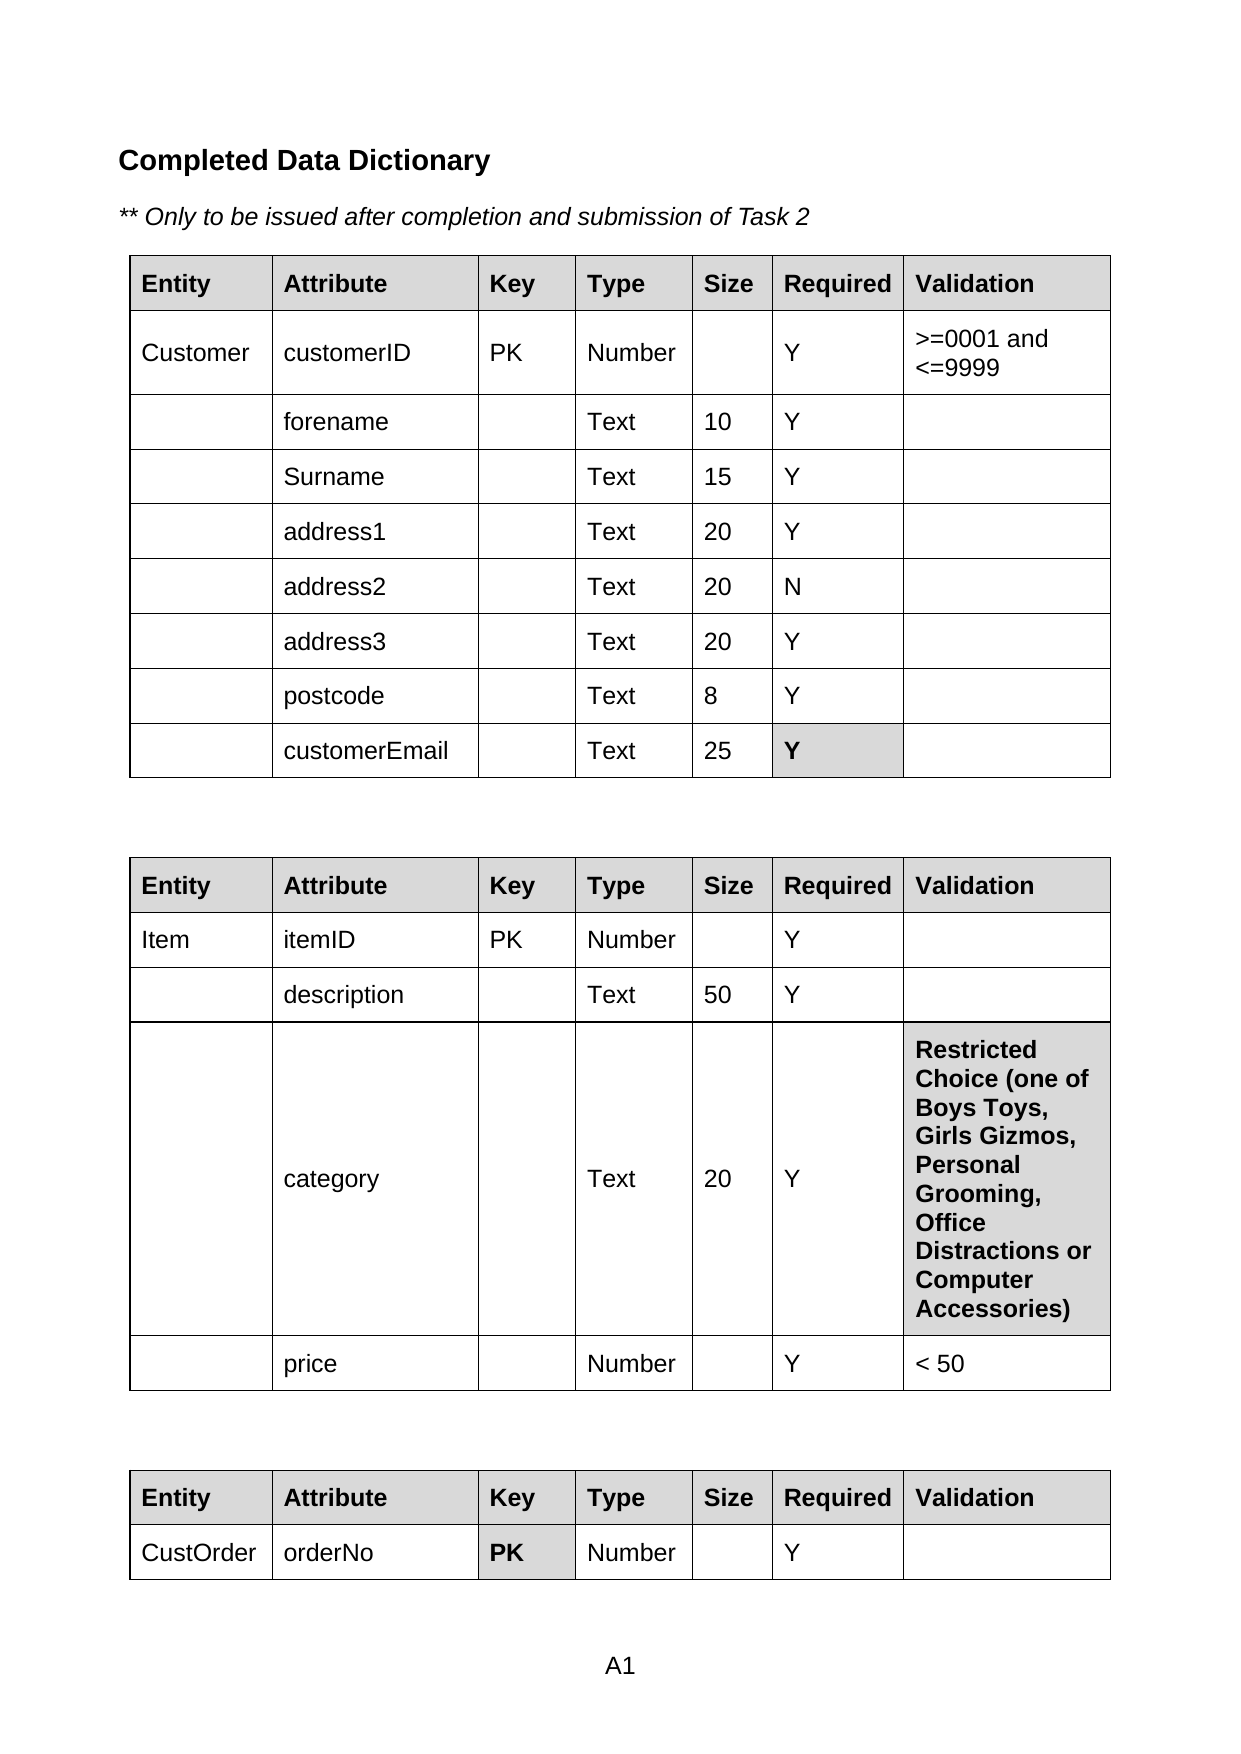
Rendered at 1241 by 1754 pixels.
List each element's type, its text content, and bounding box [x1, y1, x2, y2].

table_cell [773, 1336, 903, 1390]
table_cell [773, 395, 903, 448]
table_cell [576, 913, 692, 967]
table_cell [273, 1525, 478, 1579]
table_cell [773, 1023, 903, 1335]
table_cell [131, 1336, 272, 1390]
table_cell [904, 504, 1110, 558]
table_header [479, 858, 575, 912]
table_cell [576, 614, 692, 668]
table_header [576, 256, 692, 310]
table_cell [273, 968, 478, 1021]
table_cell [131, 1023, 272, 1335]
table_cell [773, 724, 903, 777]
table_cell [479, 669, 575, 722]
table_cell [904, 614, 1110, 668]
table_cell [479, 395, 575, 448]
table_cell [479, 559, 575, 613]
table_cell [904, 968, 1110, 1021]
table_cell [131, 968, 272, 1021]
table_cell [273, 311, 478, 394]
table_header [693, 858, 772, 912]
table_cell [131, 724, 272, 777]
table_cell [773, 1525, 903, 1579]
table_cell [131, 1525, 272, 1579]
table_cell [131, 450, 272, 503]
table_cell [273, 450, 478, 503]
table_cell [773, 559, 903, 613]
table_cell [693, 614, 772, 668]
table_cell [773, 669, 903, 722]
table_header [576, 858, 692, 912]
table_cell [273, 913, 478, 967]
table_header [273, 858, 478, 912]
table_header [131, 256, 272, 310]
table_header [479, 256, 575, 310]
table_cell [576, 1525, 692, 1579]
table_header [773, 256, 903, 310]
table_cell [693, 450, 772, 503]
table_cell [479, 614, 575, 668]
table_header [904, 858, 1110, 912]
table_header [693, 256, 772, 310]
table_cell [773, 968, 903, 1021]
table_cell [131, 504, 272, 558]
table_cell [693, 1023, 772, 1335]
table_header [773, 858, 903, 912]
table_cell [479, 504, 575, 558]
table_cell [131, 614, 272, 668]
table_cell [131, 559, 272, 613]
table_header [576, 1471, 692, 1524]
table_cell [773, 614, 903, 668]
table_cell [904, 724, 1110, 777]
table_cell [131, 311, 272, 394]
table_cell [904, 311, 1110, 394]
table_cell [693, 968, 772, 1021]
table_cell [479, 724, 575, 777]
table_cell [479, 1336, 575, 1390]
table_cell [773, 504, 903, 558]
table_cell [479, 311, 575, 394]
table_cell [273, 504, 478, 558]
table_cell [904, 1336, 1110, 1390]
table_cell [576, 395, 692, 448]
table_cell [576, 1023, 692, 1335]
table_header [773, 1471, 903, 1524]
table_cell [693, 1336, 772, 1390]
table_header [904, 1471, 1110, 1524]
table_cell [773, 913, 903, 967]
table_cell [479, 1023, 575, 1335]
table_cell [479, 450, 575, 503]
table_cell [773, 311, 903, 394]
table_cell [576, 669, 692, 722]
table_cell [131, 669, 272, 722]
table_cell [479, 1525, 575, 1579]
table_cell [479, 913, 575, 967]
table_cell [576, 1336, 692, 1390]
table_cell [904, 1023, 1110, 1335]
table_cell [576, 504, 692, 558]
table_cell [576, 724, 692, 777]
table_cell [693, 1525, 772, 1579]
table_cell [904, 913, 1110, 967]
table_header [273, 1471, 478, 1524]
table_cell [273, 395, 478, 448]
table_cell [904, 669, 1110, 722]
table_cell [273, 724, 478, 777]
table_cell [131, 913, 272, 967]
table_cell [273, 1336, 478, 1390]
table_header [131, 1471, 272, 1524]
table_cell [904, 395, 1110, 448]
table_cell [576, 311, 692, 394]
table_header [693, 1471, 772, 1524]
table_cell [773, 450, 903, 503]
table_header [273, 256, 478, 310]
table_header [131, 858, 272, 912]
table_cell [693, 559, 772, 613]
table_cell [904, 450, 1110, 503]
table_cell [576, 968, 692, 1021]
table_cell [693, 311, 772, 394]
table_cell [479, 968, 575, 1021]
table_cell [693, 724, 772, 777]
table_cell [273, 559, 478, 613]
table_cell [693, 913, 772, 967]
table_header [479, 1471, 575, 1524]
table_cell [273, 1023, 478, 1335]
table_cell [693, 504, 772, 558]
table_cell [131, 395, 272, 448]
text ** Only to be issued after completion and submission of Task 2 [118, 202, 1122, 230]
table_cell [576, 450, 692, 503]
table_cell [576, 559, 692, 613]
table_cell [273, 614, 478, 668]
subtitle Completed Data Dictionary [118, 143, 1122, 177]
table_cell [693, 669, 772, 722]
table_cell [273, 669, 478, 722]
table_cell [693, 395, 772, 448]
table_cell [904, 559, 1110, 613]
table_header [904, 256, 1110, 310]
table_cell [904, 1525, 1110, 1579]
